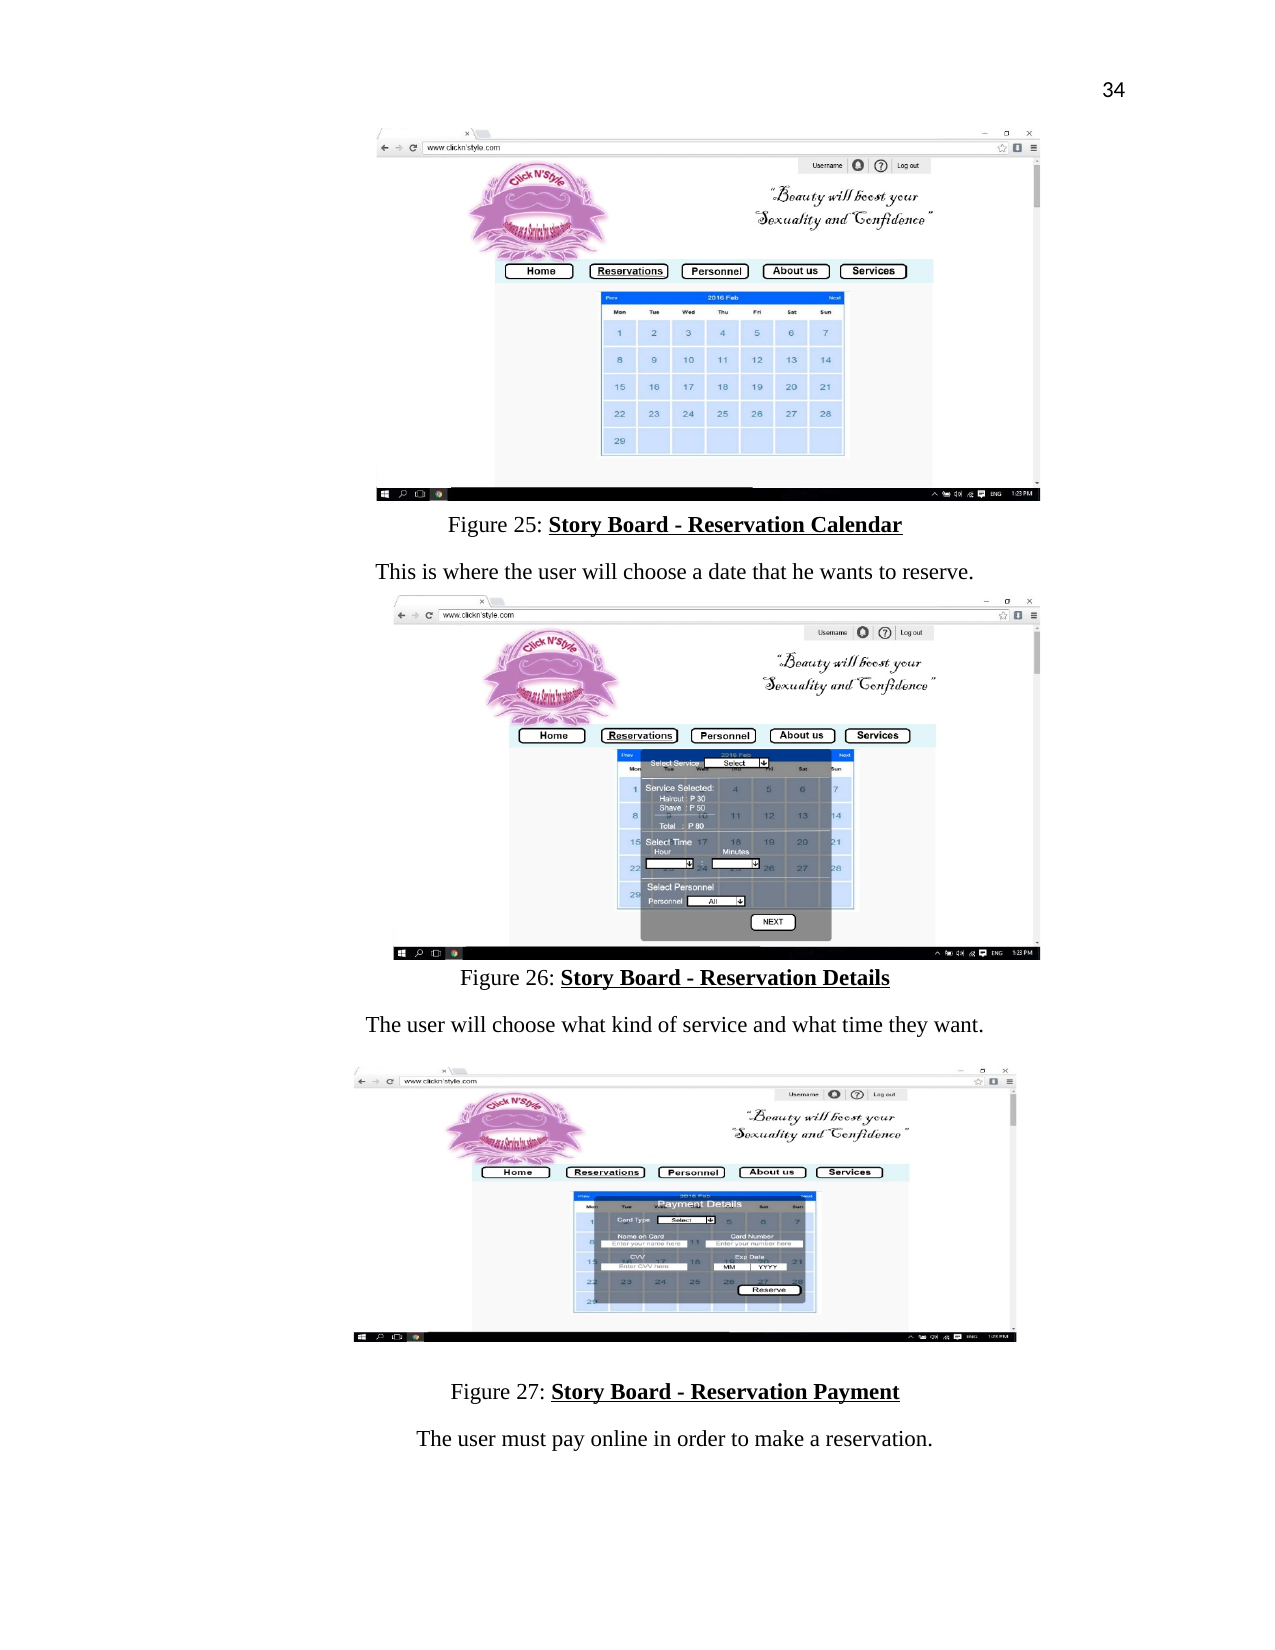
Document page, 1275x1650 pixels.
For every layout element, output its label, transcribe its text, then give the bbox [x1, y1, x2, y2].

text Figure 25: Story Board - Reservation Calendar [225, 511, 1125, 537]
picture [353, 1067, 1017, 1342]
text The user will choose what kind of service and what time they want. [225, 1011, 1125, 1037]
picture [393, 595, 1041, 960]
text The user must pay online in order to make a reservation. [225, 1425, 1125, 1452]
text Figure 26: Story Board - Reservation Details [225, 964, 1125, 990]
picture [376, 128, 1041, 501]
text This is where the user will choose a date that he wants to reserve. [225, 558, 1125, 584]
text Figure 27: Story Board - Reservation Payment [225, 1378, 1125, 1404]
